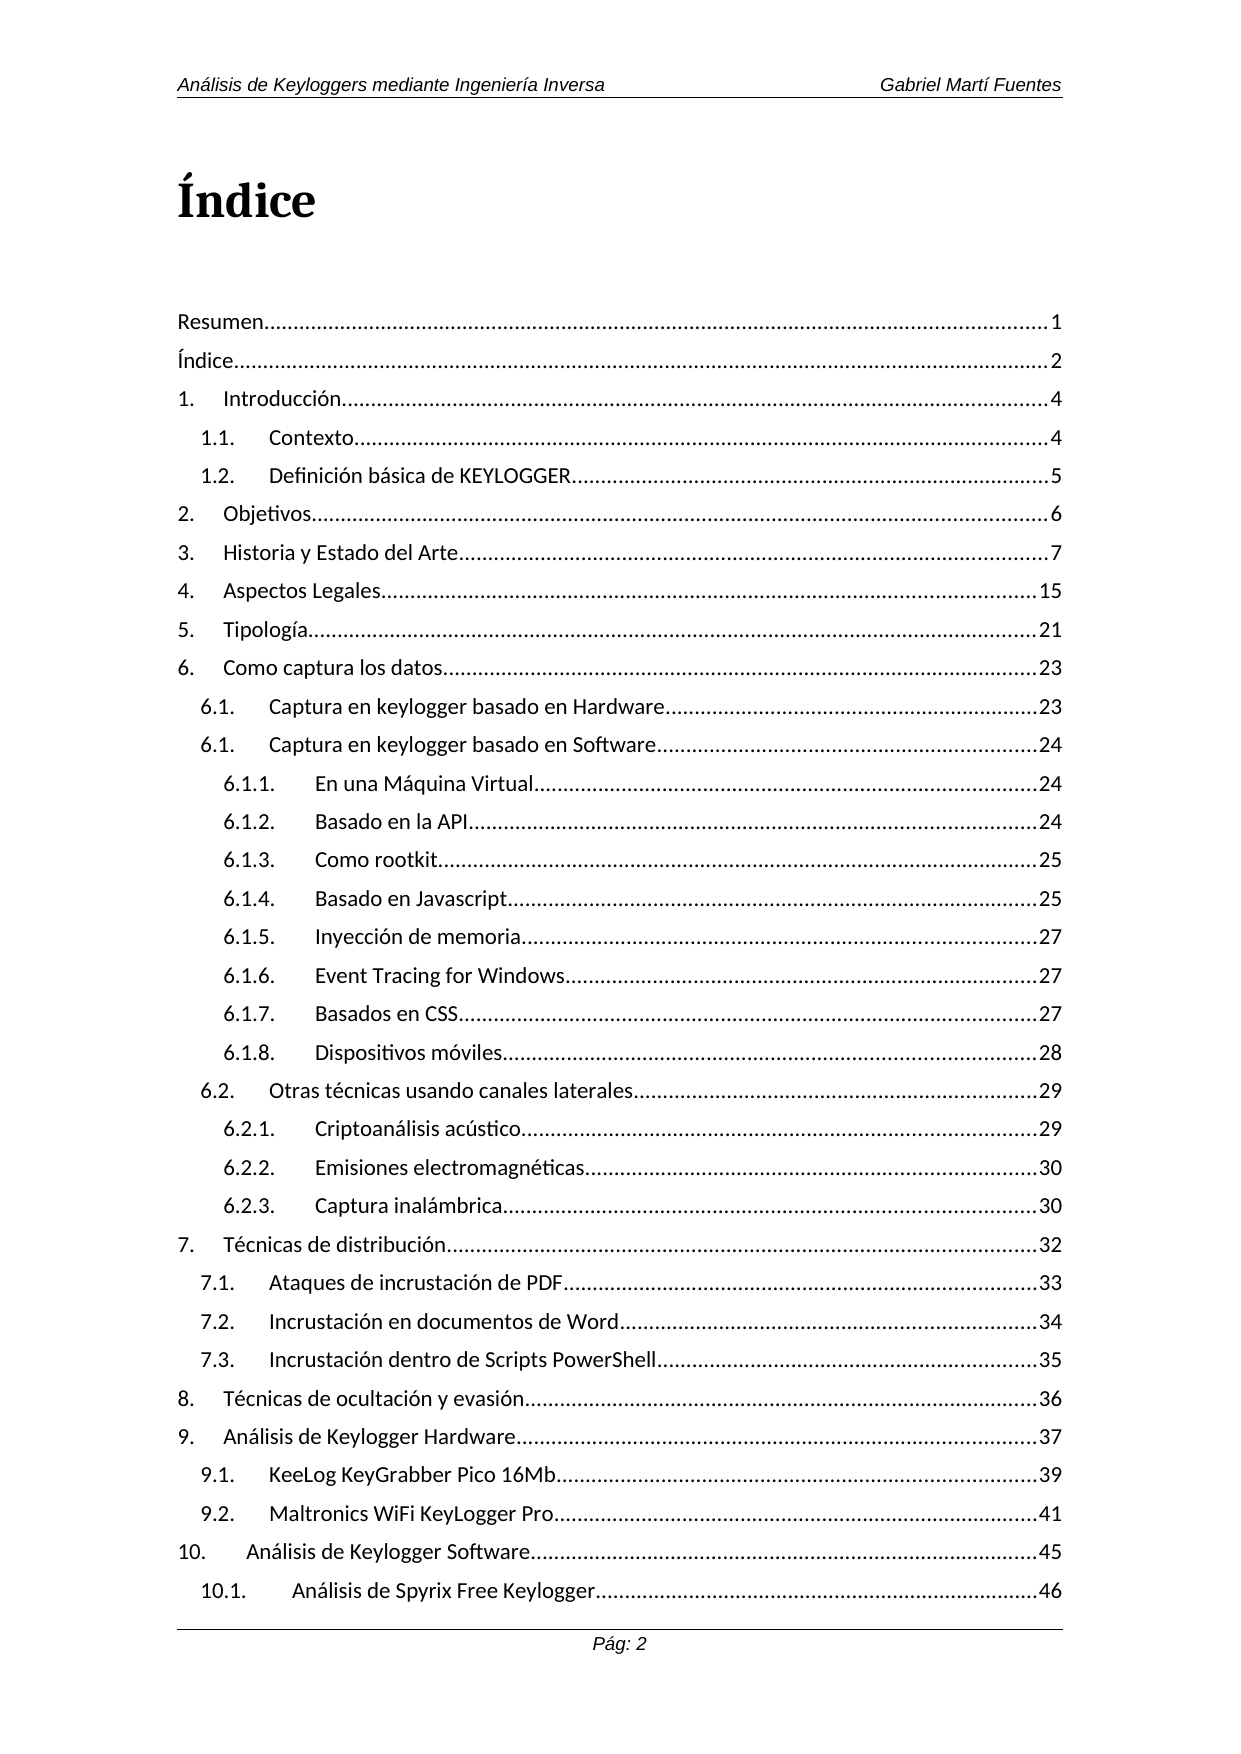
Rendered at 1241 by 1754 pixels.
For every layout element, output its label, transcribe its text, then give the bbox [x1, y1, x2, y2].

text 6.1.7. Basados en CSS 27 [223, 999, 1063, 1027]
text 6.1.4. Basado en Javascript 25 [223, 884, 1063, 912]
text 6. Como captura los datos 23 [177, 653, 1063, 681]
text 6.1.2. Basado en la API. 24 [223, 807, 1063, 835]
text 9. Análisis de Keylogger Hardware 37 [177, 1422, 1063, 1450]
text 6.1.8. Dispositivos móviles 28 [223, 1038, 1063, 1066]
text 3. Historia y Estado del Arte 7 [177, 538, 1063, 566]
text 1.2. Definición básica de KEYLOGGER 5 [200, 461, 1063, 489]
text Índice [177, 173, 1063, 230]
text 1.1. Contexto 4 [200, 423, 1063, 451]
text 6.2. Otras técnicas usando canales laterales 29 [200, 1076, 1063, 1104]
text 10.1. Análisis de Spyrix Free Keylogger 46 [200, 1576, 1063, 1604]
text 6.1.1. En una Máquina Virtual 24 [223, 769, 1063, 797]
text 7.3. Incrustación dentro de Scripts PowerShell 35 [200, 1345, 1063, 1373]
text 7.1. Ataques de incrustación de PDF 33 [200, 1268, 1063, 1296]
text Resumen 1 [177, 307, 1063, 335]
text 7.2. Incrustación en documentos de Word 34 [200, 1307, 1063, 1335]
text 6.2.3. Captura inalámbrica. 30 [223, 1191, 1063, 1219]
text 4. Aspectos Legales 15 [177, 576, 1063, 604]
text 9.2. Maltronics WiFi KeyLogger Pro 41 [200, 1499, 1063, 1527]
text 6.1. Captura en keylogger basado en Hardware 23 [200, 692, 1063, 720]
text 6.1.5. Inyección de memoria. 27 [223, 922, 1063, 950]
text 2. Objetivos 6 [177, 499, 1063, 528]
text 1. Introducción 4 [177, 384, 1063, 412]
text 9.1. KeeLog KeyGrabber Pico 16Mb 39 [200, 1461, 1063, 1488]
text 6.1. Captura en keylogger basado en Software 24 [200, 730, 1063, 758]
text 7. Técnicas de distribución 32 [177, 1230, 1063, 1258]
text 5. Tipología 21 [177, 615, 1063, 643]
text Índice 2 [177, 346, 1063, 374]
text 6.1.3. Como rootkit 25 [223, 846, 1063, 873]
text 6.2.2. Emisiones electromagnéticas. 30 [223, 1153, 1063, 1181]
text 6.1.6. Event Tracing for Windows 27 [223, 961, 1063, 989]
text 8. Técnicas de ocultación y evasión 36 [177, 1384, 1063, 1412]
text 6.2.1. Criptoanálisis acústico. 29 [223, 1114, 1063, 1143]
text 10. Análisis de Keylogger Software 45 [177, 1537, 1063, 1565]
